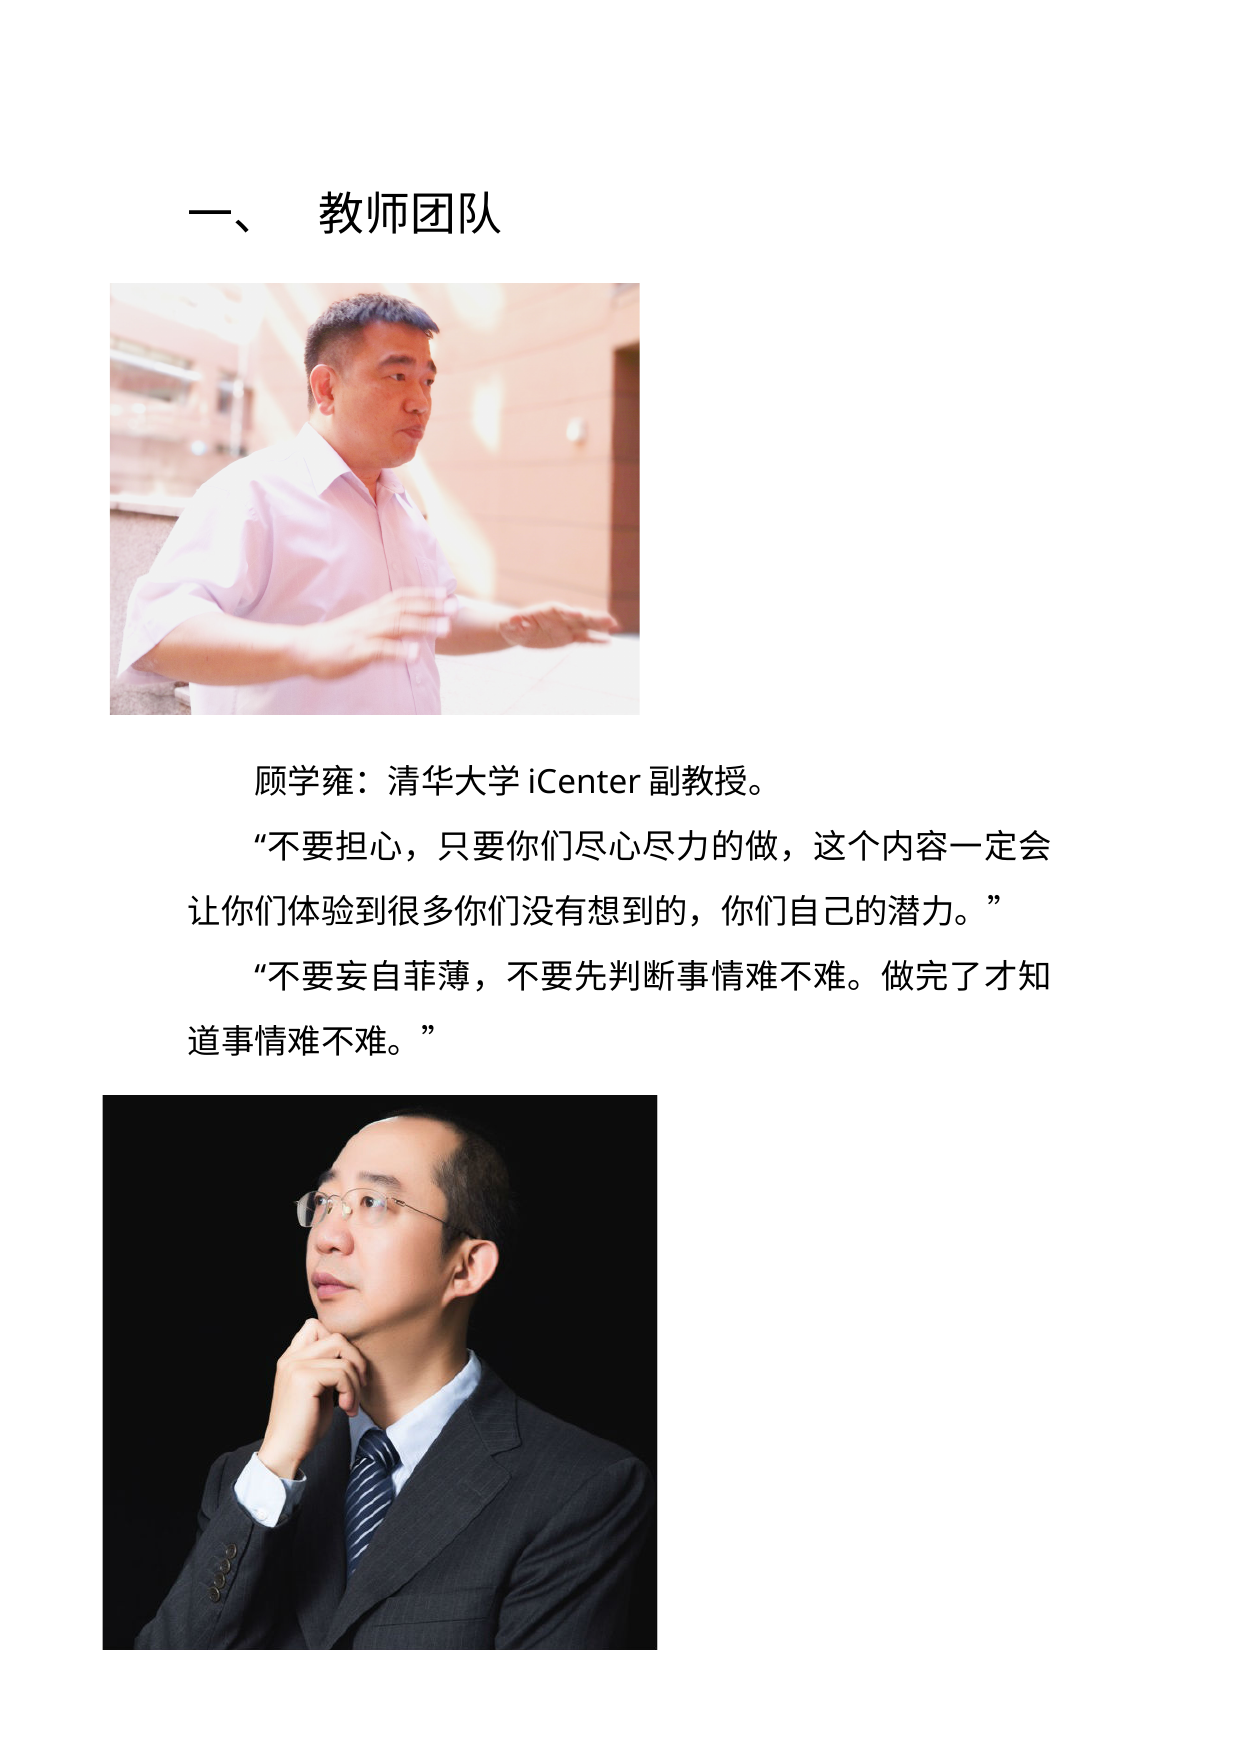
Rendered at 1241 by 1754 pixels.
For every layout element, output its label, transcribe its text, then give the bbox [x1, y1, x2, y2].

text 顾学雍：清华大学iCenter副教授。 [187, 747, 1053, 812]
picture [102, 1095, 658, 1650]
picture [109, 283, 640, 715]
subtitle 教师团队 [187, 162, 1053, 259]
text “不要担心，只要你们尽心尽力的做，这个内容一定会让你们体验到很多你们没有想到的，你们自己的潜力。” [187, 812, 1053, 942]
text “不要妄自菲薄，不要先判断事情难不难。做完了才知道事情难不难。” [187, 942, 1053, 1072]
